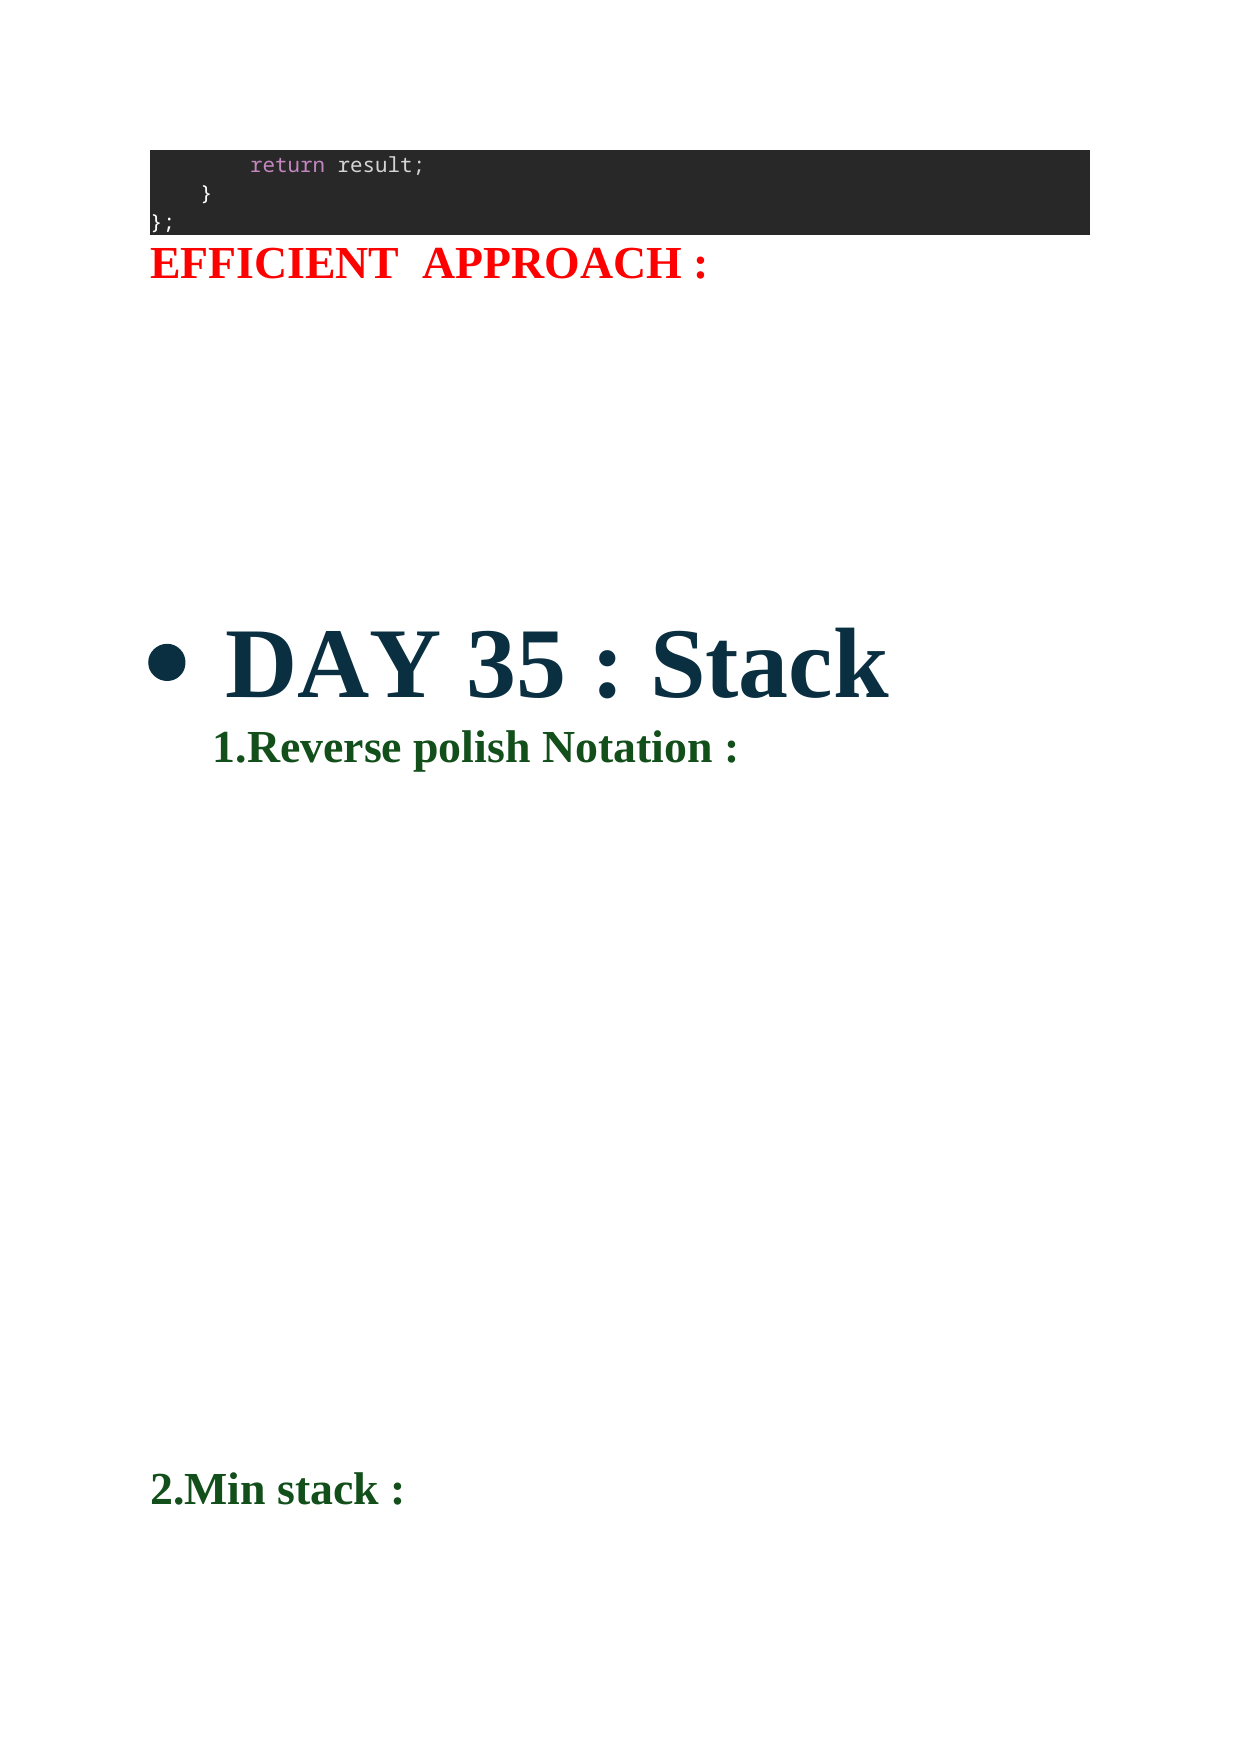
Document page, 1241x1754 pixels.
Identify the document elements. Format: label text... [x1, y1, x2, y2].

list 2.Min stack : [150, 1462, 1090, 1515]
text } [150, 178, 1090, 207]
list EFFICIENT APPROACH : [150, 235, 1090, 288]
list DAY 35 : Stack [150, 604, 1090, 719]
text }; [150, 207, 1090, 235]
list 1.Reverse polish Notation : [187, 719, 1090, 772]
text return result; [150, 150, 1090, 178]
